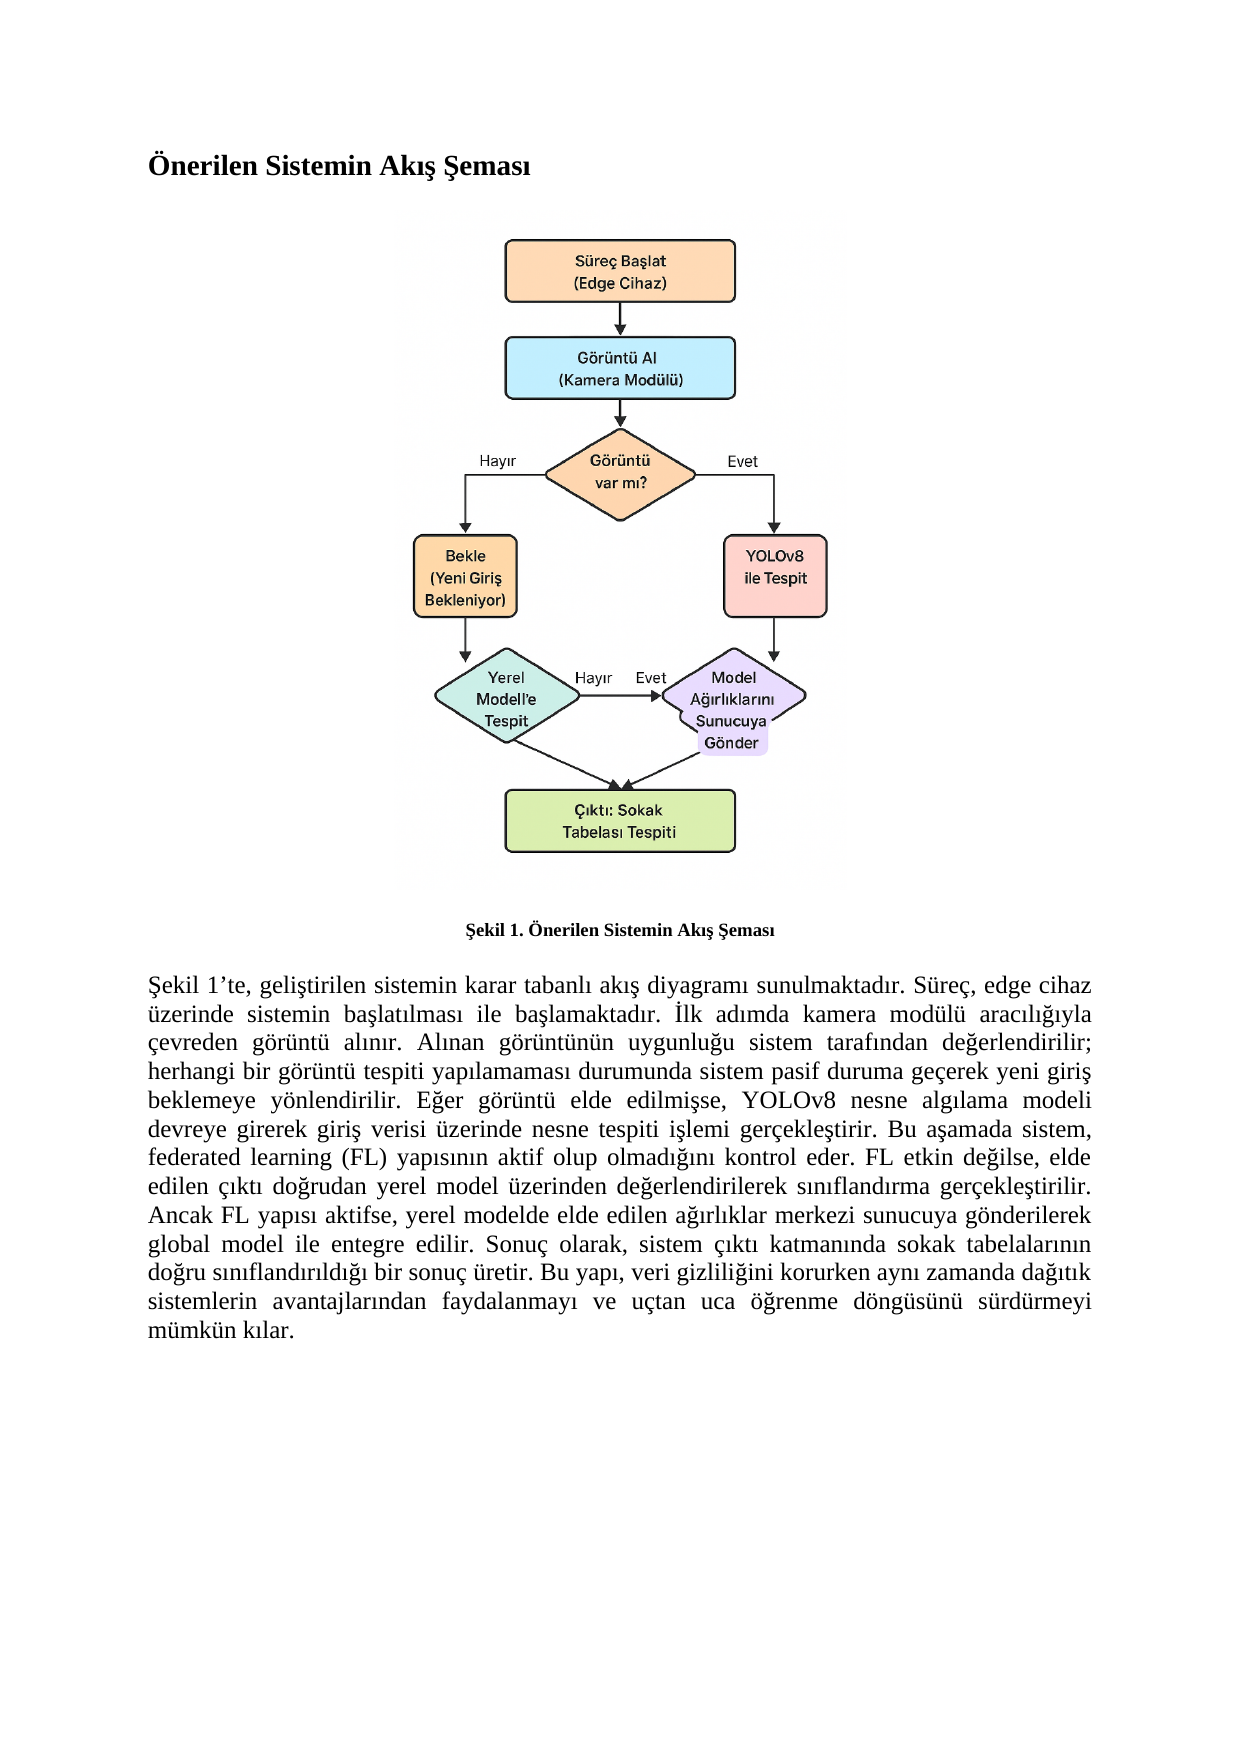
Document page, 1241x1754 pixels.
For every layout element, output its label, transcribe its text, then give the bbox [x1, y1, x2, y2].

text Şekil 1’te, geliştirilen sistemin karar tabanlı akış diyagramı sunulmaktadır. Süreç, edge cihaz üzerinde sistemin başlatılması ile başlamaktadır. İlk adımda kamera modülü aracılığıyla çevreden görüntü alınır. Alınan görüntünün uygunluğu sistem tarafından değerlendirilir; herhangi bir görüntü tespiti yapılamaması durumunda sistem pasif duruma geçerek yeni giriş beklemeye yönlendirilir. Eğer görüntü elde edilmişse, YOLOv8 nesne algılama modeli devreye girerek giriş verisi üzerinde nesne tespiti işlemi gerçekleştirir. Bu aşamada sistem, federated learning (FL) yapısının aktif olup olmadığını kontrol eder. FL etkin değilse, elde edilen çıktı doğrudan yerel model üzerinden değerlendirilerek sınıflandırma gerçekleştirilir. Ancak FL yapısı aktifse, yerel modelde elde edilen ağırlıklar merkezi sunucuya gönderilerek global model ile entegre edilir. Sonuç olarak, sistem çıktı katmanında sokak tabelalarının doğru sınıflandırıldığı bir sonuç üretir. Bu yapı, veri gizliliğini korurken aynı zamanda dağıtık sistemlerin avantajlarından faydalanmayı ve uçtan uca öğrenme döngüsünü sürdürmeyi mümkün kılar. [148, 970, 1093, 1344]
text Önerilen Sistemin Akış Şeması [148, 148, 1093, 181]
text Şekil 1. Önerilen Sistemin Akış Şeması [148, 919, 1093, 941]
picture [393, 210, 847, 890]
